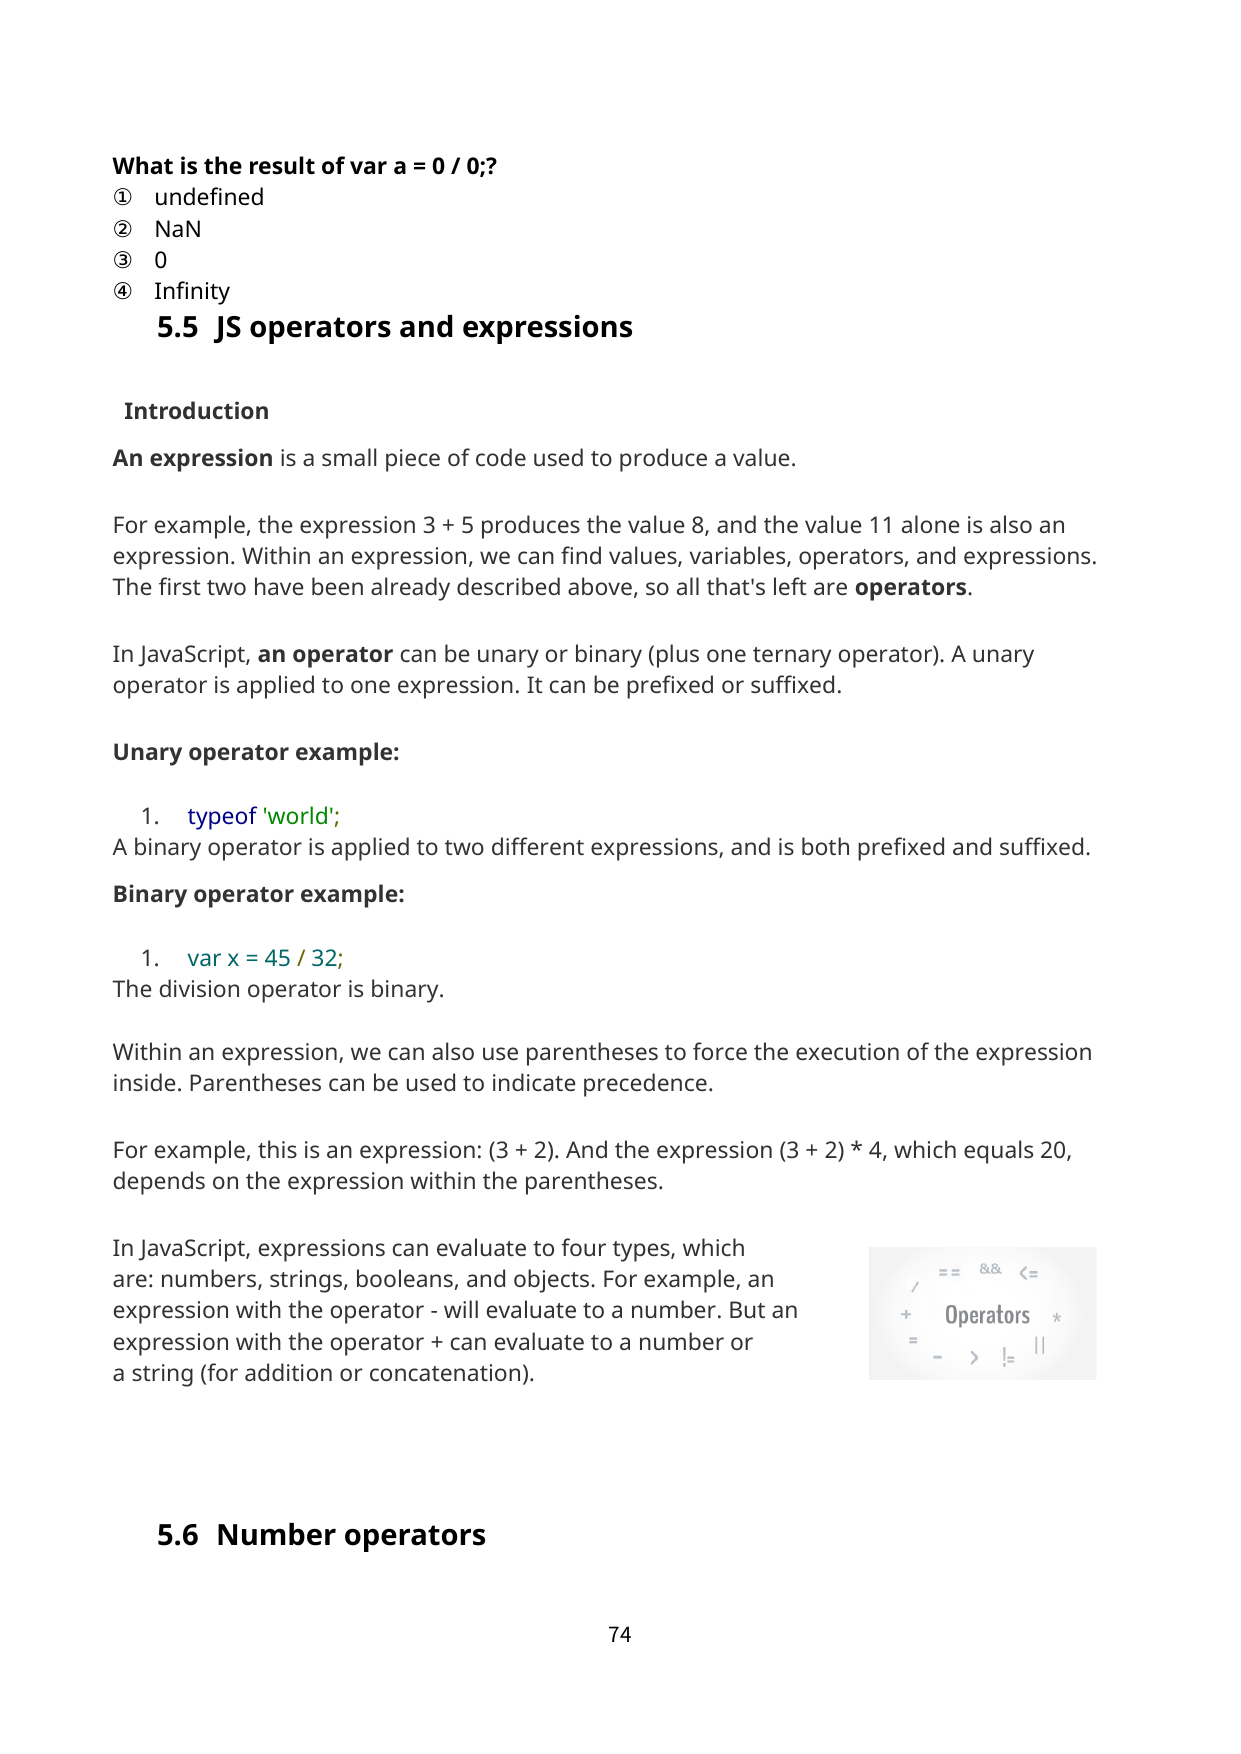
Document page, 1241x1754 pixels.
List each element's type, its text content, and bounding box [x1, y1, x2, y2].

text Unary operator example: [112, 736, 1128, 767]
subtitle Introduction [124, 391, 1128, 426]
text A binary operator is applied to two different expressions, and is both prefixed and suffixed. [112, 831, 1128, 862]
list typeof 'world'; [150, 796, 1128, 831]
text In JavaScript, expressions can evaluate to four types, which are: numbers, strings, booleans, and objects. For example, an expression with the operator - will evaluate to a number. But an expression with the operator + can evaluate to a number or a string (for addition or concatenation). [112, 1232, 1128, 1388]
text An expression is a small piece of code used to produce a value. [112, 442, 1128, 473]
list JS operators and expressions [157, 306, 1128, 346]
list var x = 45 / 32; [150, 938, 1128, 973]
list Infinity [112, 275, 1128, 306]
text The division operator is binary. [112, 973, 1128, 1005]
text Within an expression, we can also use parentheses to force the execution of the expression inside. Parentheses can be used to indicate precedence. [112, 1036, 1128, 1098]
list undefined [112, 181, 1128, 212]
text What is the result of var a = 0 / 0;? [112, 150, 1128, 181]
text For example, this is an expression: (3 + 2). And the expression (3 + 2) * 4, which equals 20, depends on the expression within the parentheses. [112, 1134, 1128, 1196]
list NaN [112, 212, 1128, 244]
list Number operators [157, 1514, 1128, 1554]
text For example, the expression 3 + 5 produces the value 8, and the value 11 alone is also an expression. Within an expression, we can find values, variables, operators, and expressions. The first two have been already described above, so all that's left are operators. [112, 509, 1128, 602]
text In JavaScript, an operator can be unary or binary (plus one ternary operator). A unary operator is applied to one expression. It can be prefixed or suffixed. [112, 638, 1128, 700]
text Binary operator example: [112, 878, 1128, 909]
list 0 [112, 244, 1128, 275]
picture [868, 1247, 1097, 1379]
